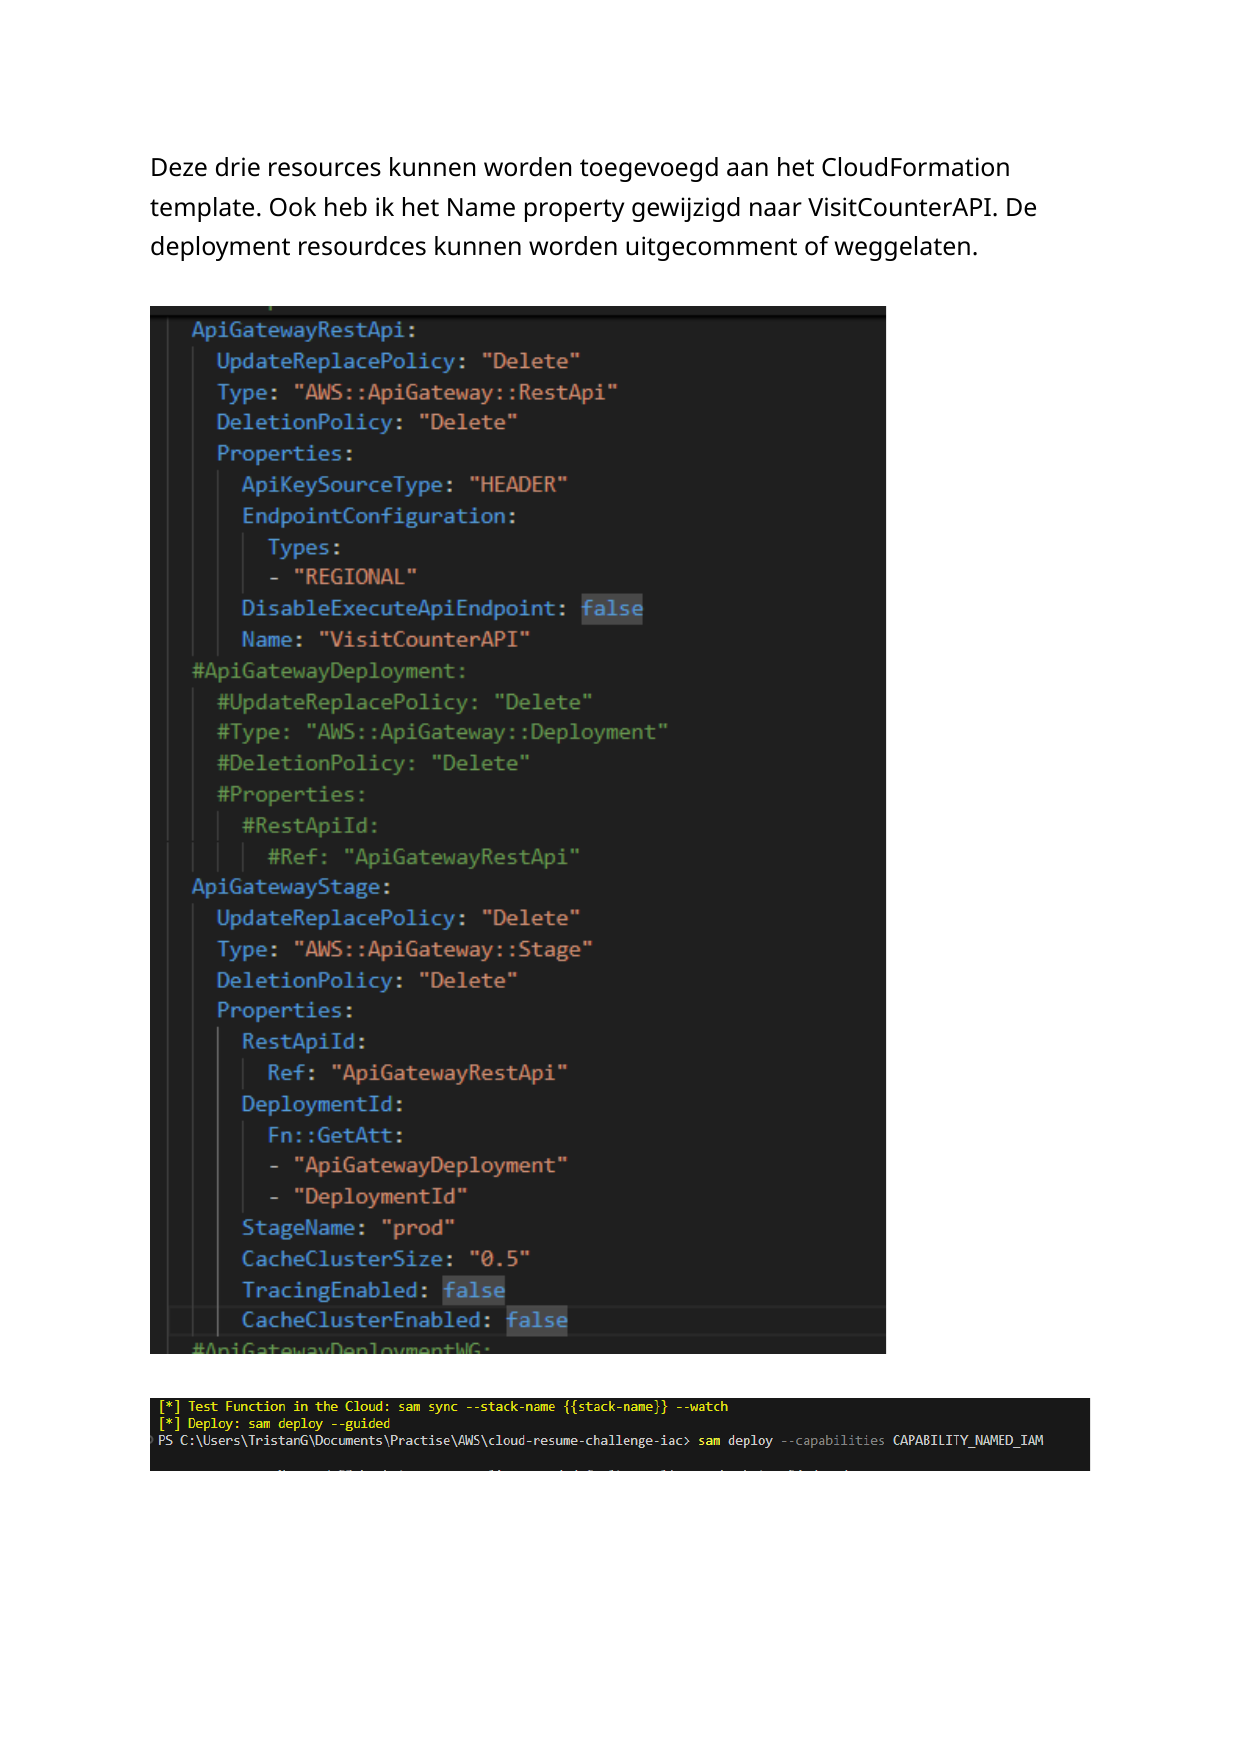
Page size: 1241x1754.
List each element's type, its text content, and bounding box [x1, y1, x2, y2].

text Deze drie resources kunnen worden toegevoegd aan het CloudFormation template. Ook heb ik het Name property gewijzigd naar VisitCounterAPI. De deployment resourdces kunnen worden uitgecomment of weggelaten. [150, 150, 1090, 262]
picture [150, 1398, 1091, 1471]
picture [150, 306, 887, 1354]
